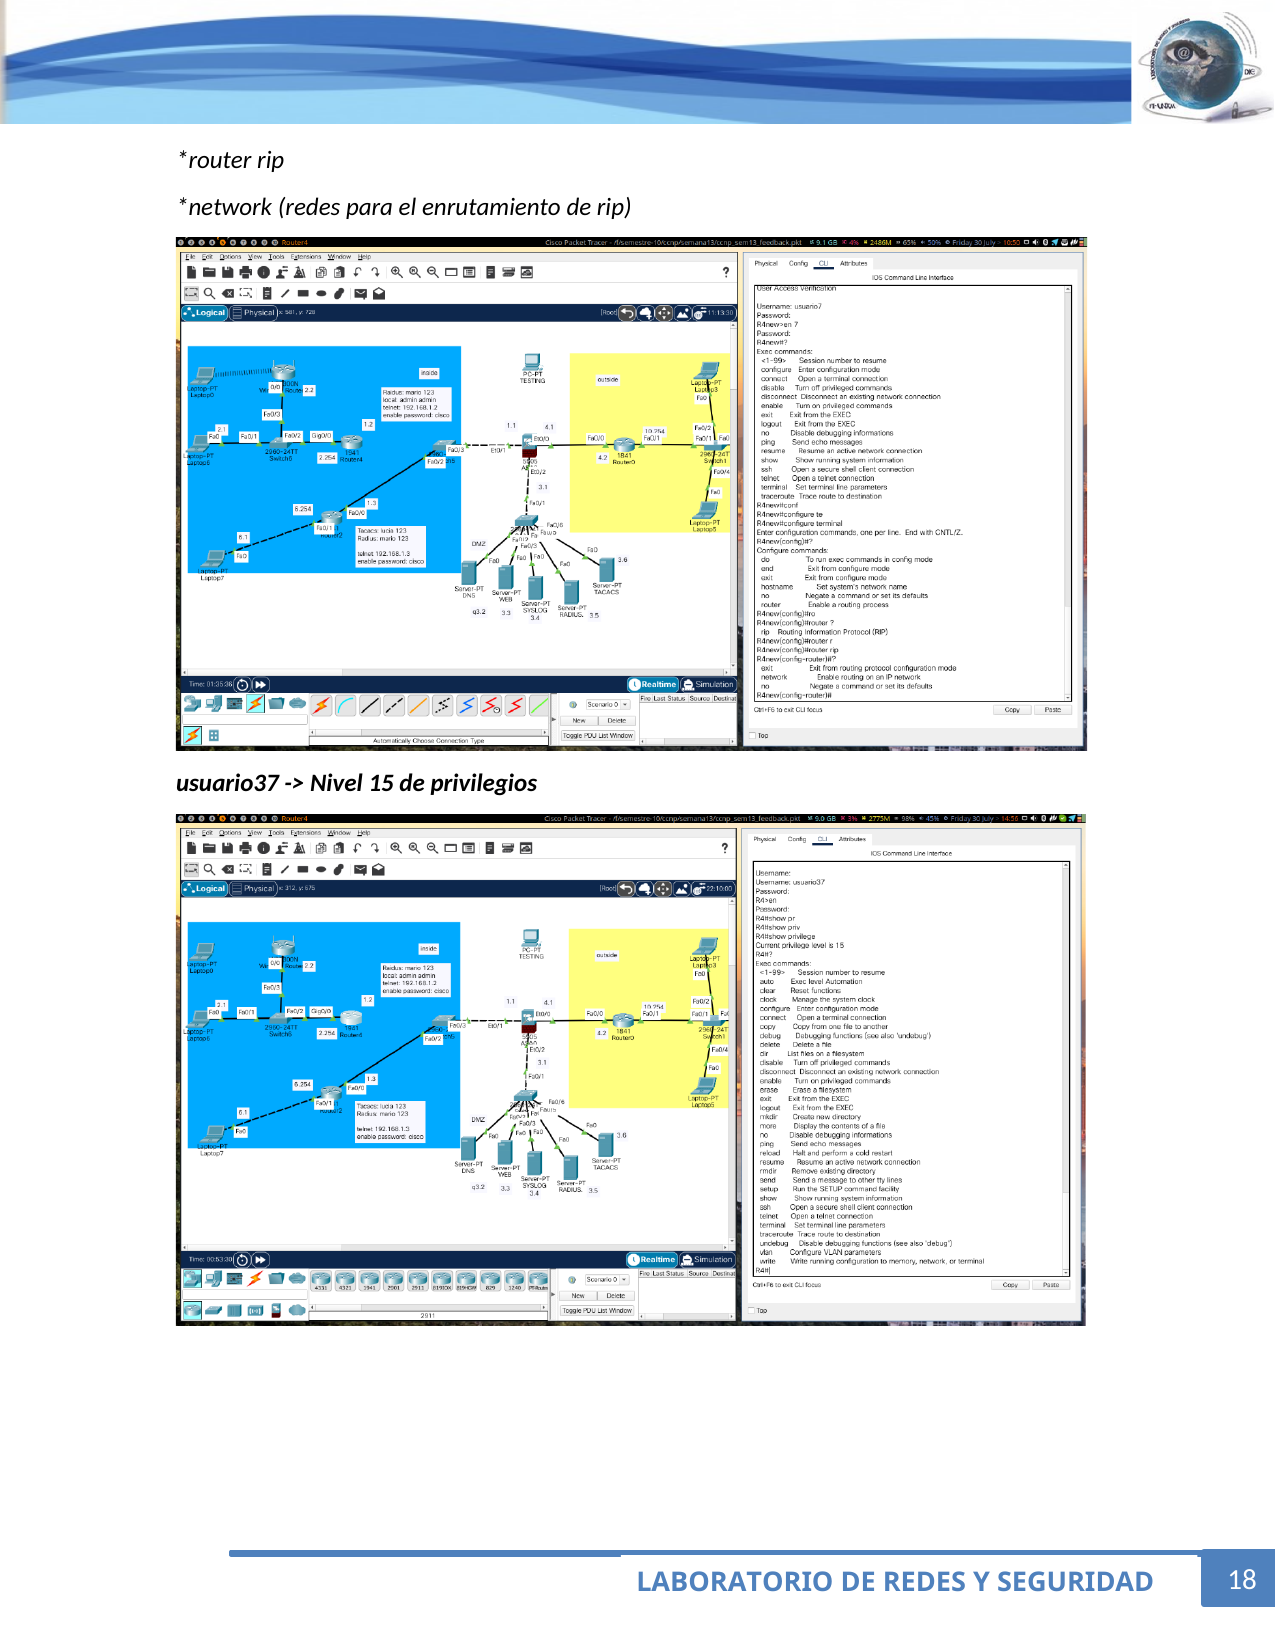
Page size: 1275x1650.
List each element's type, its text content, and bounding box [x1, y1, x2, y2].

text *network (redes para el enrutamiento de rip) [176, 191, 1098, 221]
picture [175, 237, 1088, 751]
picture [175, 814, 1086, 1326]
text usuario37 -> Nivel 15 de privilegios [176, 767, 1098, 797]
picture [0, 0, 1275, 124]
text *router rip [176, 144, 1098, 174]
